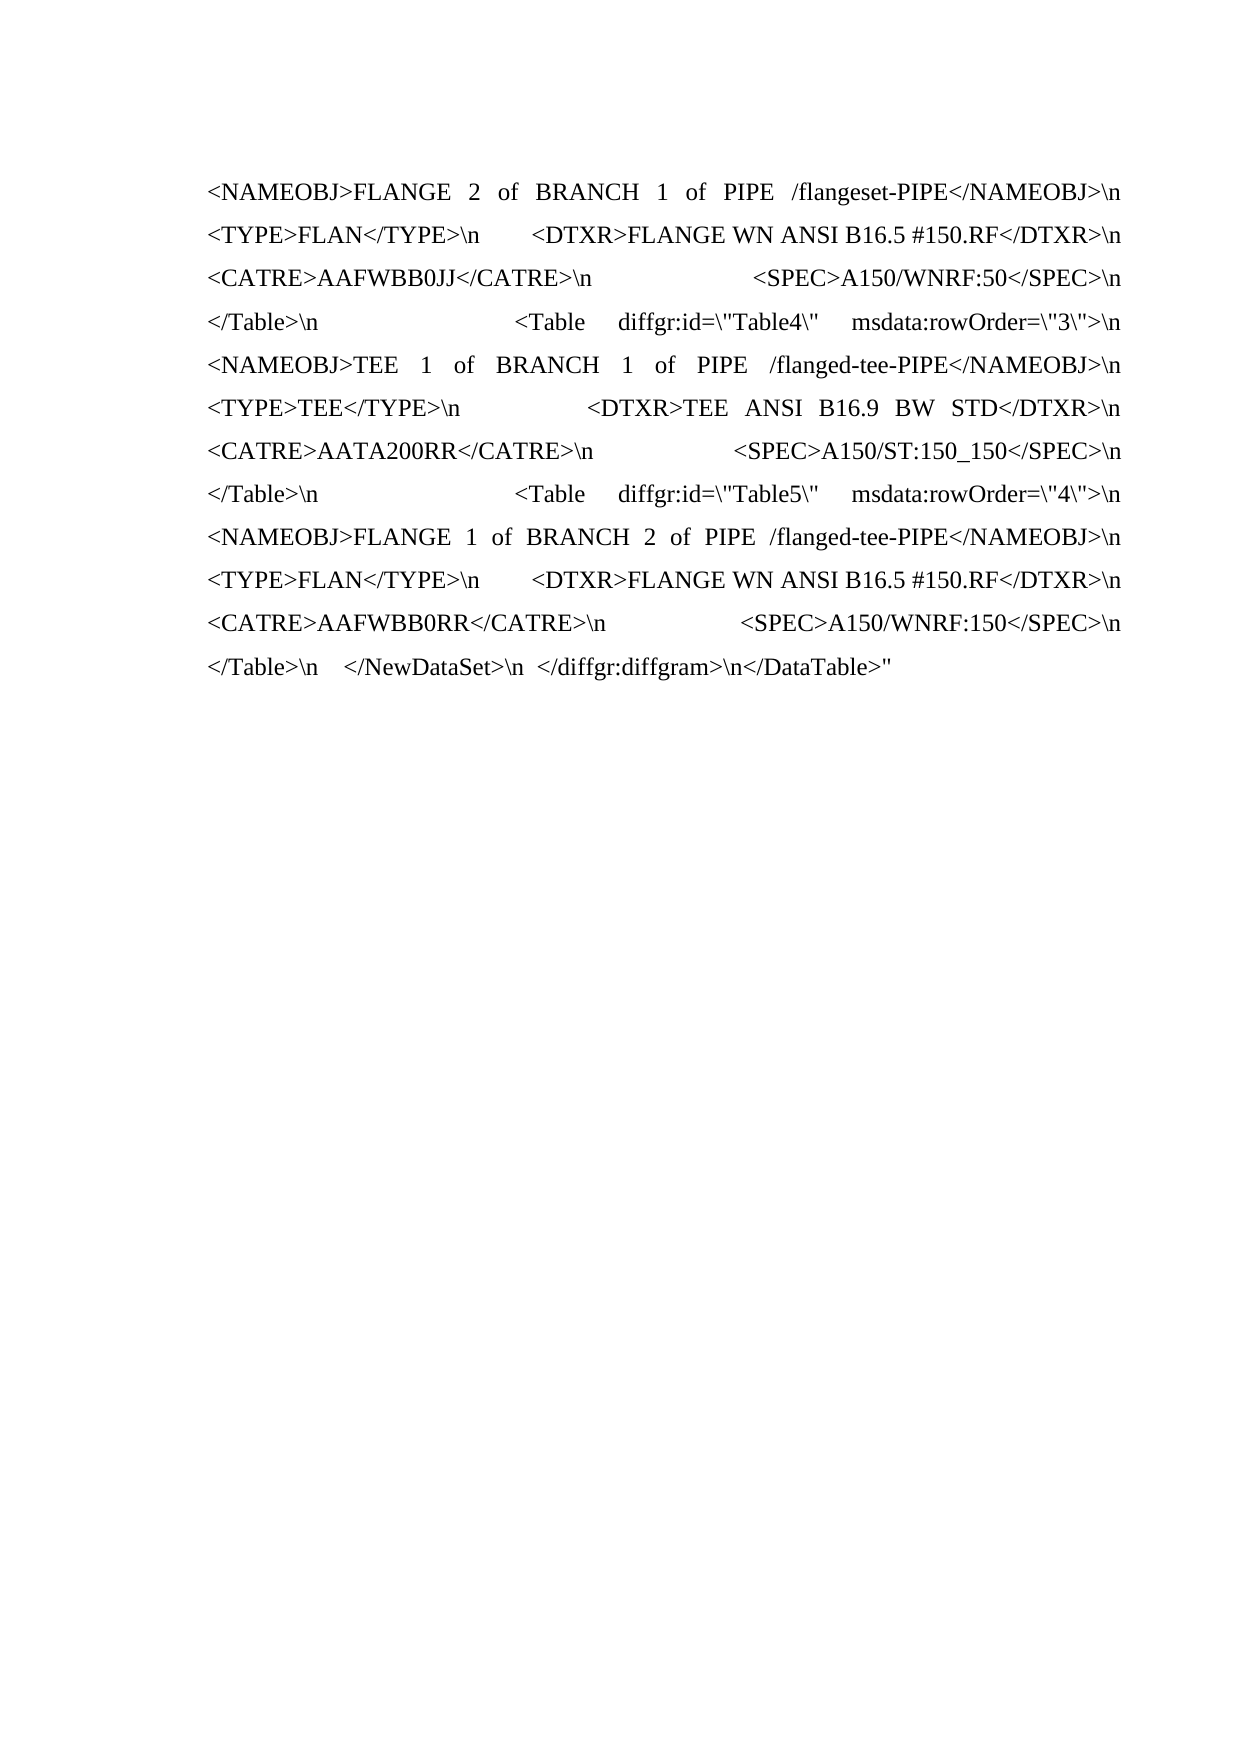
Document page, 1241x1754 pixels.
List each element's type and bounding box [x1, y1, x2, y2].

text [207, 177, 1122, 680]
